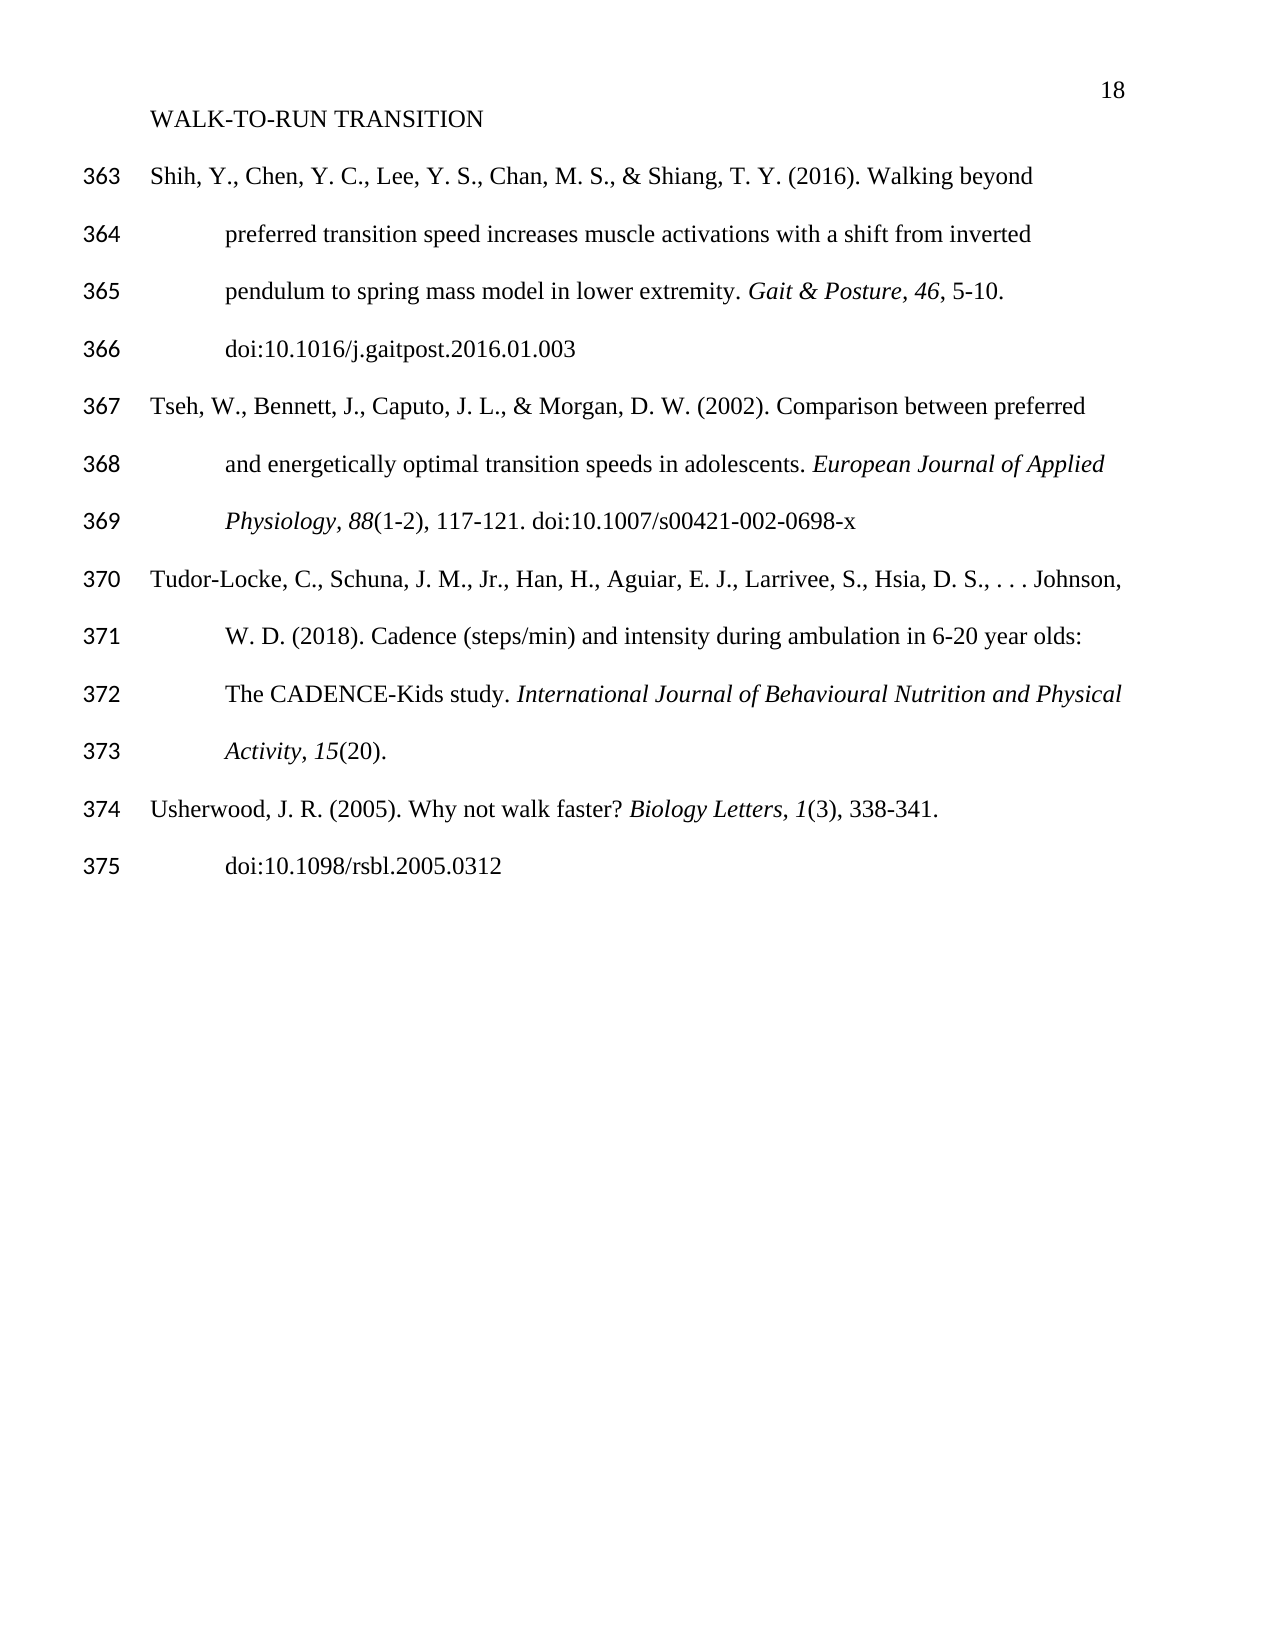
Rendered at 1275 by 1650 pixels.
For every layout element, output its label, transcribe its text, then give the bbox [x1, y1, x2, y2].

text Tseh, W., Bennett, J., Caputo, J. L., & Morgan, D. W. (2002). Comparison between preferred and energetically optimal transition speeds in adolescents. European Journal of Applied Physiology, 88(1-2), 117-121. doi:10.1007/s00421-002-0698-x [150, 391, 1125, 535]
text Tudor-Locke, C., Schuna, J. M., Jr., Han, H., Aguiar, E. J., Larrivee, S., Hsia, D. S., . . . Johnson, W. D. (2018). Cadence (steps/min) and intensity during ambulation in 6-20 year olds: The CADENCE-Kids study. International Journal of Behavioural Nutrition and Physical Activity, 15(20). [150, 564, 1125, 765]
text Shih, Y., Chen, Y. C., Lee, Y. S., Chan, M. S., & Shiang, T. Y. (2016). Walking beyond preferred transition speed increases muscle activations with a shift from inverted pendulum to spring mass model in lower extremity. Gait & Posture, 46, 5-10. doi:10.1016/j.gaitpost.2016.01.003 [150, 161, 1125, 362]
text Usherwood, J. R. (2005). Why not walk faster? Biology Letters, 1(3), 338-341. doi:10.1098/rsbl.2005.0312 [150, 794, 1125, 880]
